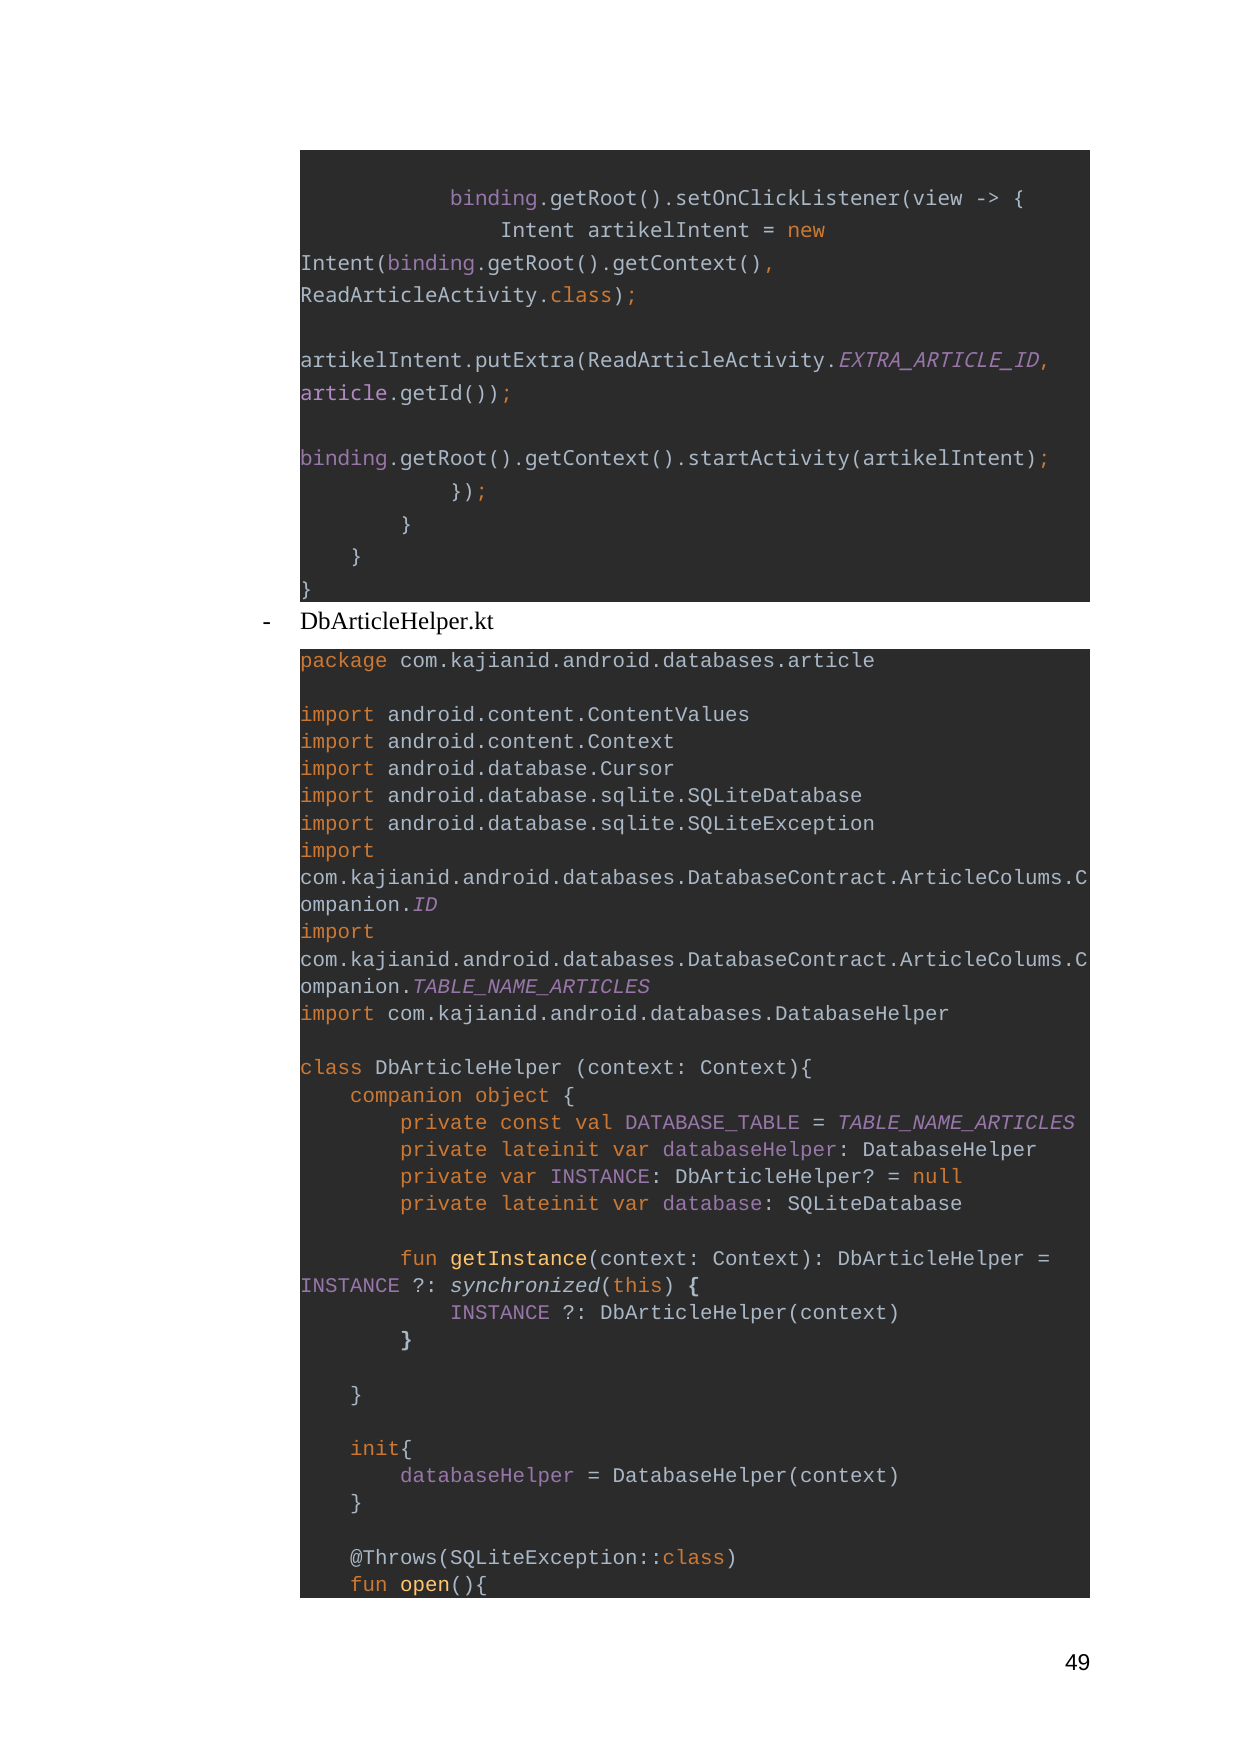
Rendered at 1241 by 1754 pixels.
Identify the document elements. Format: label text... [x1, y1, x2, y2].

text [300, 150, 1090, 602]
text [300, 649, 1090, 1598]
list DbArticleHelper.kt [262, 606, 1090, 635]
